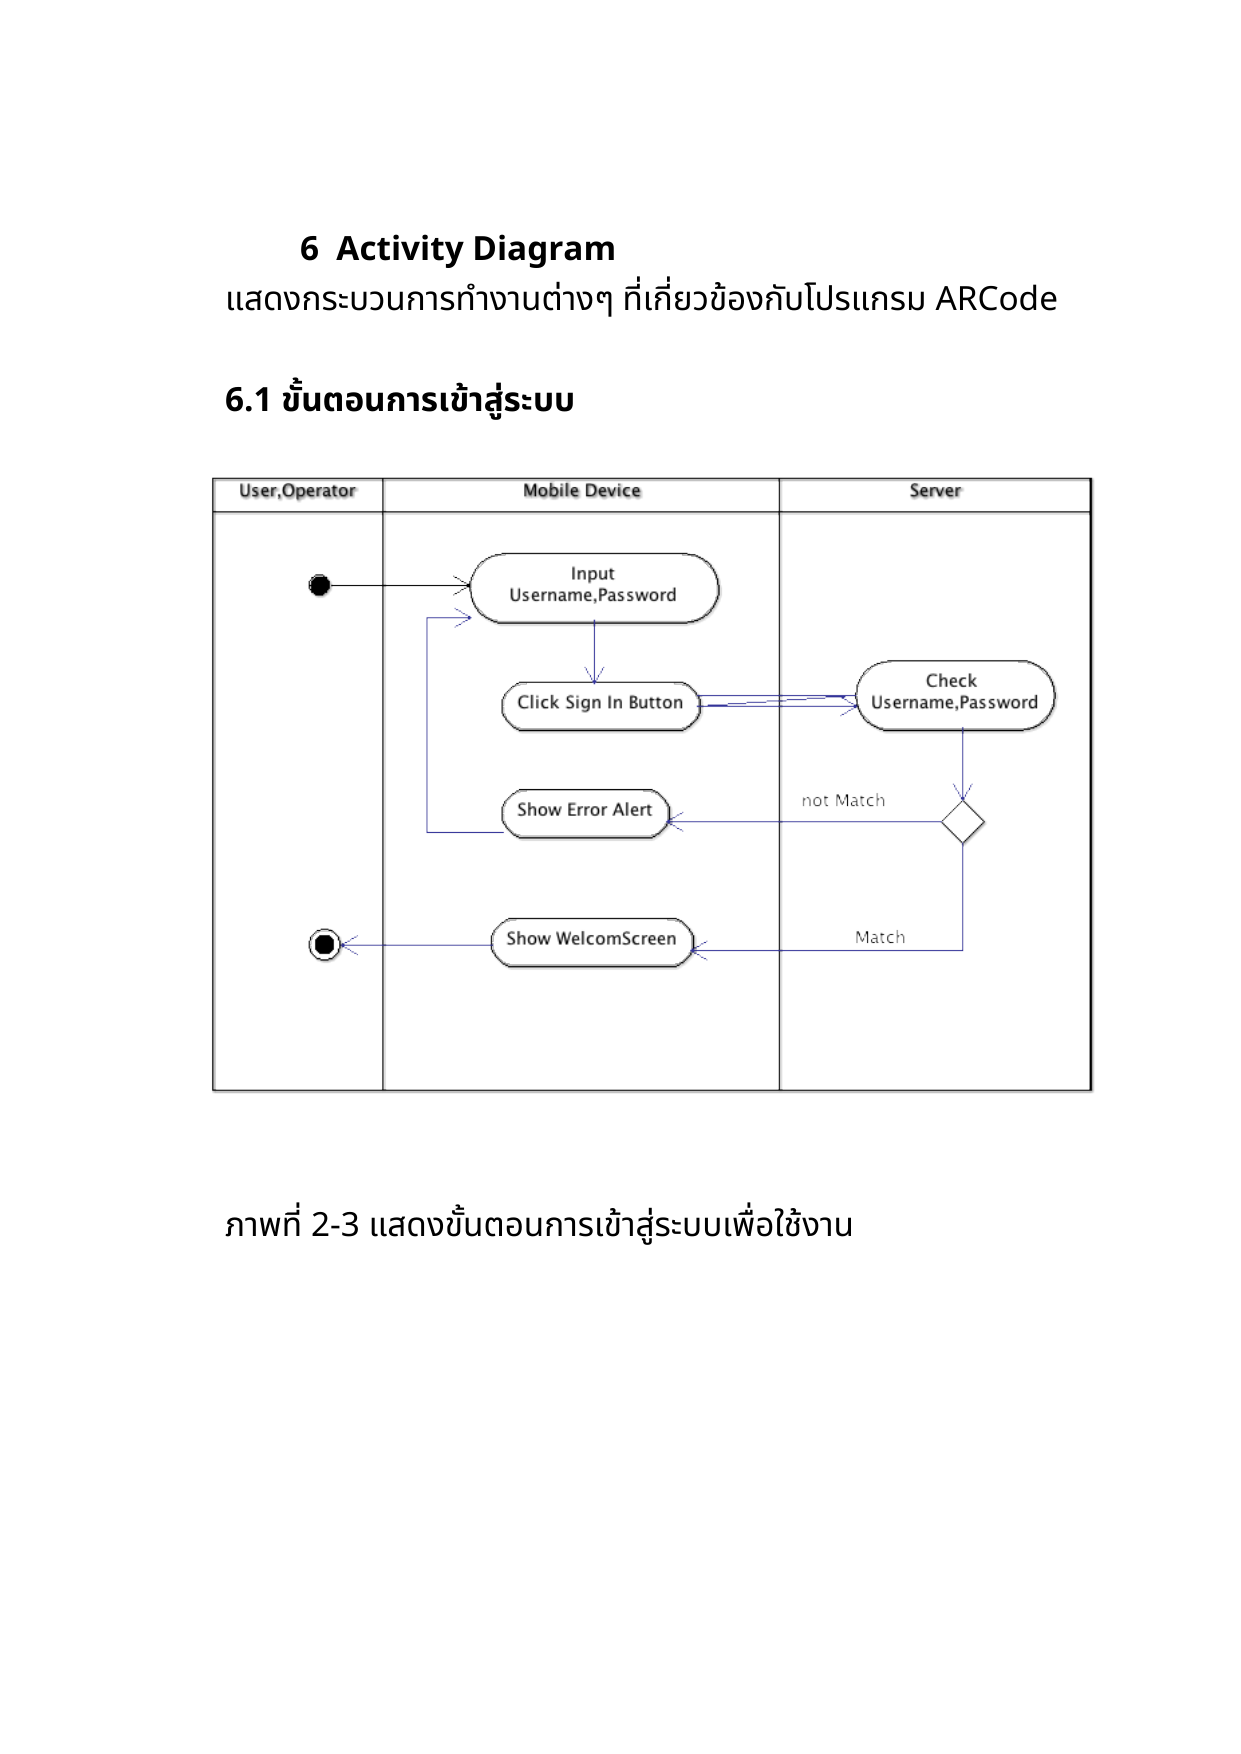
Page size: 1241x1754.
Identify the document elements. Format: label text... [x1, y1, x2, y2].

text แสดงกระบวนการทำงานต่างๆ ที่เกี่ยวข้องกับโปรแกรม ARCode [225, 275, 1090, 326]
subtitle 6.1 ขั้นตอนการเข้าสู่ระบบ [225, 376, 1090, 427]
text ภาพที่ 2-3 แสดงขั้นตอนการเข้าสู่ระบบเพื่อใช้งาน [225, 1201, 1090, 1251]
picture [187, 448, 1119, 1101]
subtitle 6 Activity Diagram [225, 225, 1090, 275]
